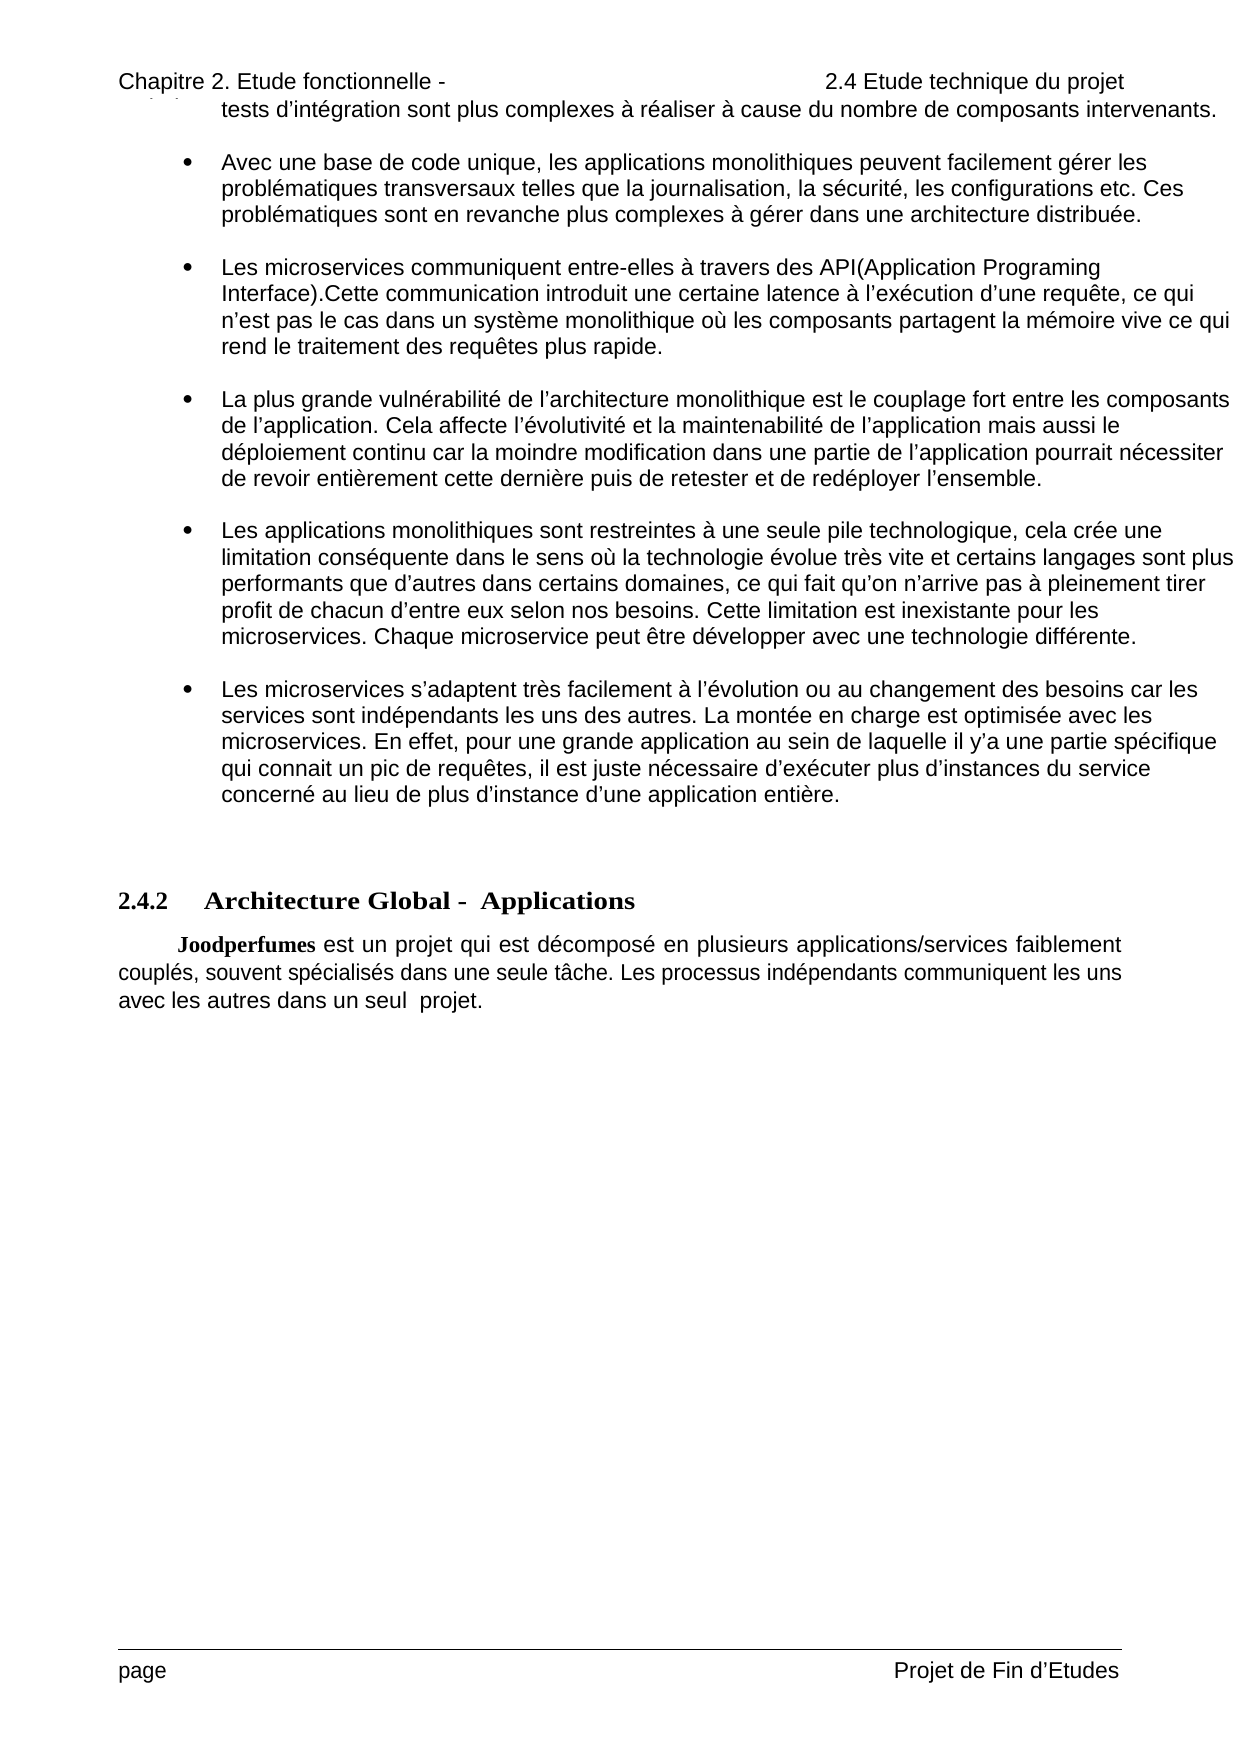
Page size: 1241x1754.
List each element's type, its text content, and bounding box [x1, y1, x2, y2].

list La plus grande vulnérabilité de l’architecture monolithique est le couplage fort entre les composants de l’application. Cela affecte l’évolutivité et la maintenabilité de l’application mais aussi le déploiement continu car la moindre modification dans une partie de l’application pourrait nécessiter de revoir entièrement cette dernière puis de retester et de redéployer l’ensemble. [183, 386, 1240, 491]
text Joodperfumes est un projet qui est décomposé en plusieurs applications/services faiblement couplés, souvent spécialisés dans une seule tâche. Les processus indépendants communiquent les uns avec les autres dans un seul projet. [118, 931, 1122, 1013]
list Les applications monolithiques sont restreintes à une seule pile technologique, cela crée une limitation conséquente dans le sens où la technologie évolue très vite et certains langages sont plus performants que d’autres dans certains domaines, ce qui fait qu’on n’arrive pas à pleinement tirer profit de chacun d’entre eux selon nos besoins. Cette limitation est inexistante pour les microservices. Chaque microservice peut être développer avec une technologie différente. [183, 517, 1240, 649]
subtitle Architecture Global - Applications [118, 886, 1240, 915]
list Avec une base de code unique, les applications monolithiques peuvent facilement gérer les problématiques transversaux telles que la journalisation, la sécurité, les configurations etc. Ces problématiques sont en revanche plus complexes à gérer dans une architecture distribuée. [183, 148, 1240, 228]
list Les microservices s’adaptent très facilement à l’évolution ou au changement des besoins car les services sont indépendants les uns des autres. La montée en charge est optimisée avec les microservices. En effet, pour une grande application au sein de laquelle il y’a une partie spécifique qui connait un pic de requêtes, il est juste nécessaire d’exécuter plus d’instances du service concerné au lieu de plus d’instance d’une application entière. [183, 676, 1240, 807]
list Les microservices communiquent entre-elles à travers des API(Application Programing Interface).Cette communication introduit une certaine latence à l’exécution d’une requête, ce qui n’est pas le cas dans un système monolithique où les composants partagent la mémoire vive ce qui rend le traitement des requêtes plus rapide. [183, 254, 1240, 359]
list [183, 96, 1240, 122]
